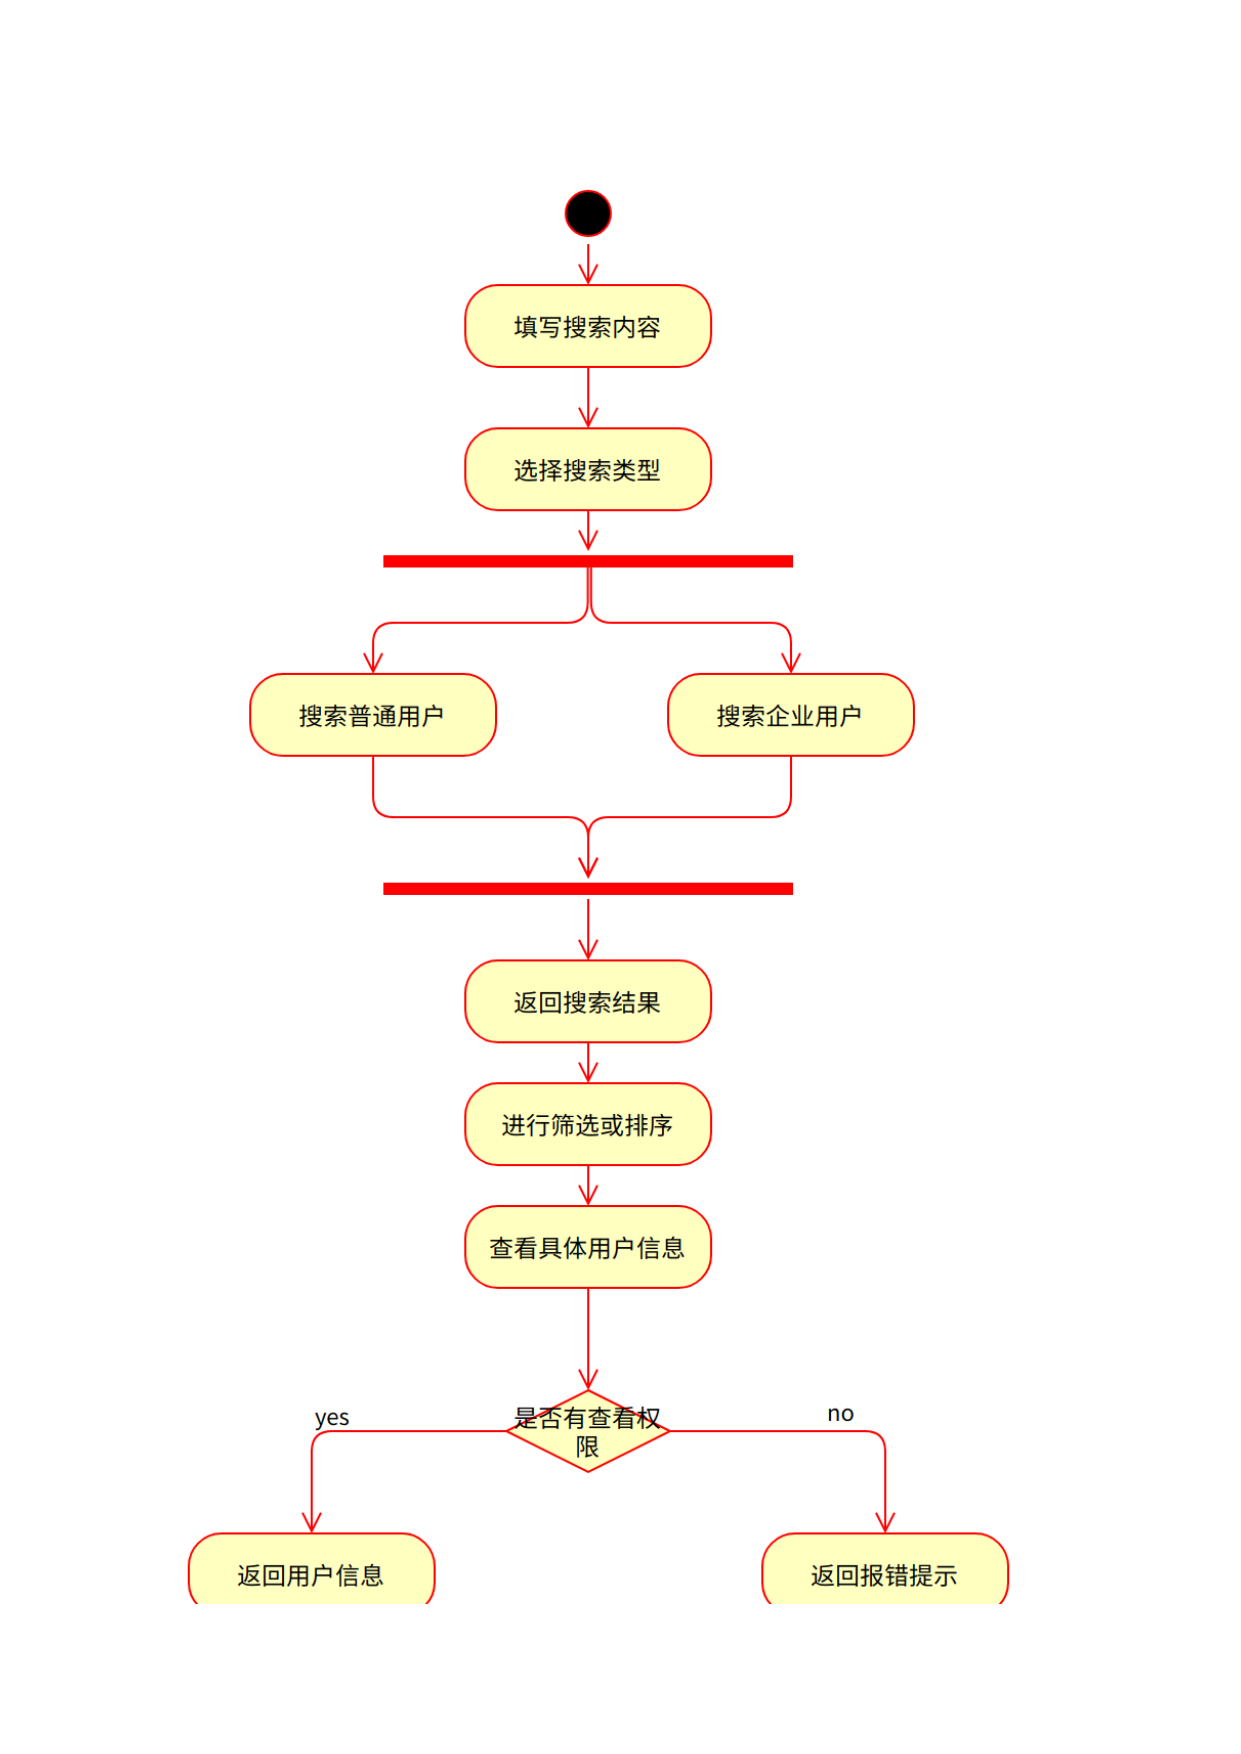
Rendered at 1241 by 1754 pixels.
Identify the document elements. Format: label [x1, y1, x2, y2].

picture [155, 150, 1042, 1604]
